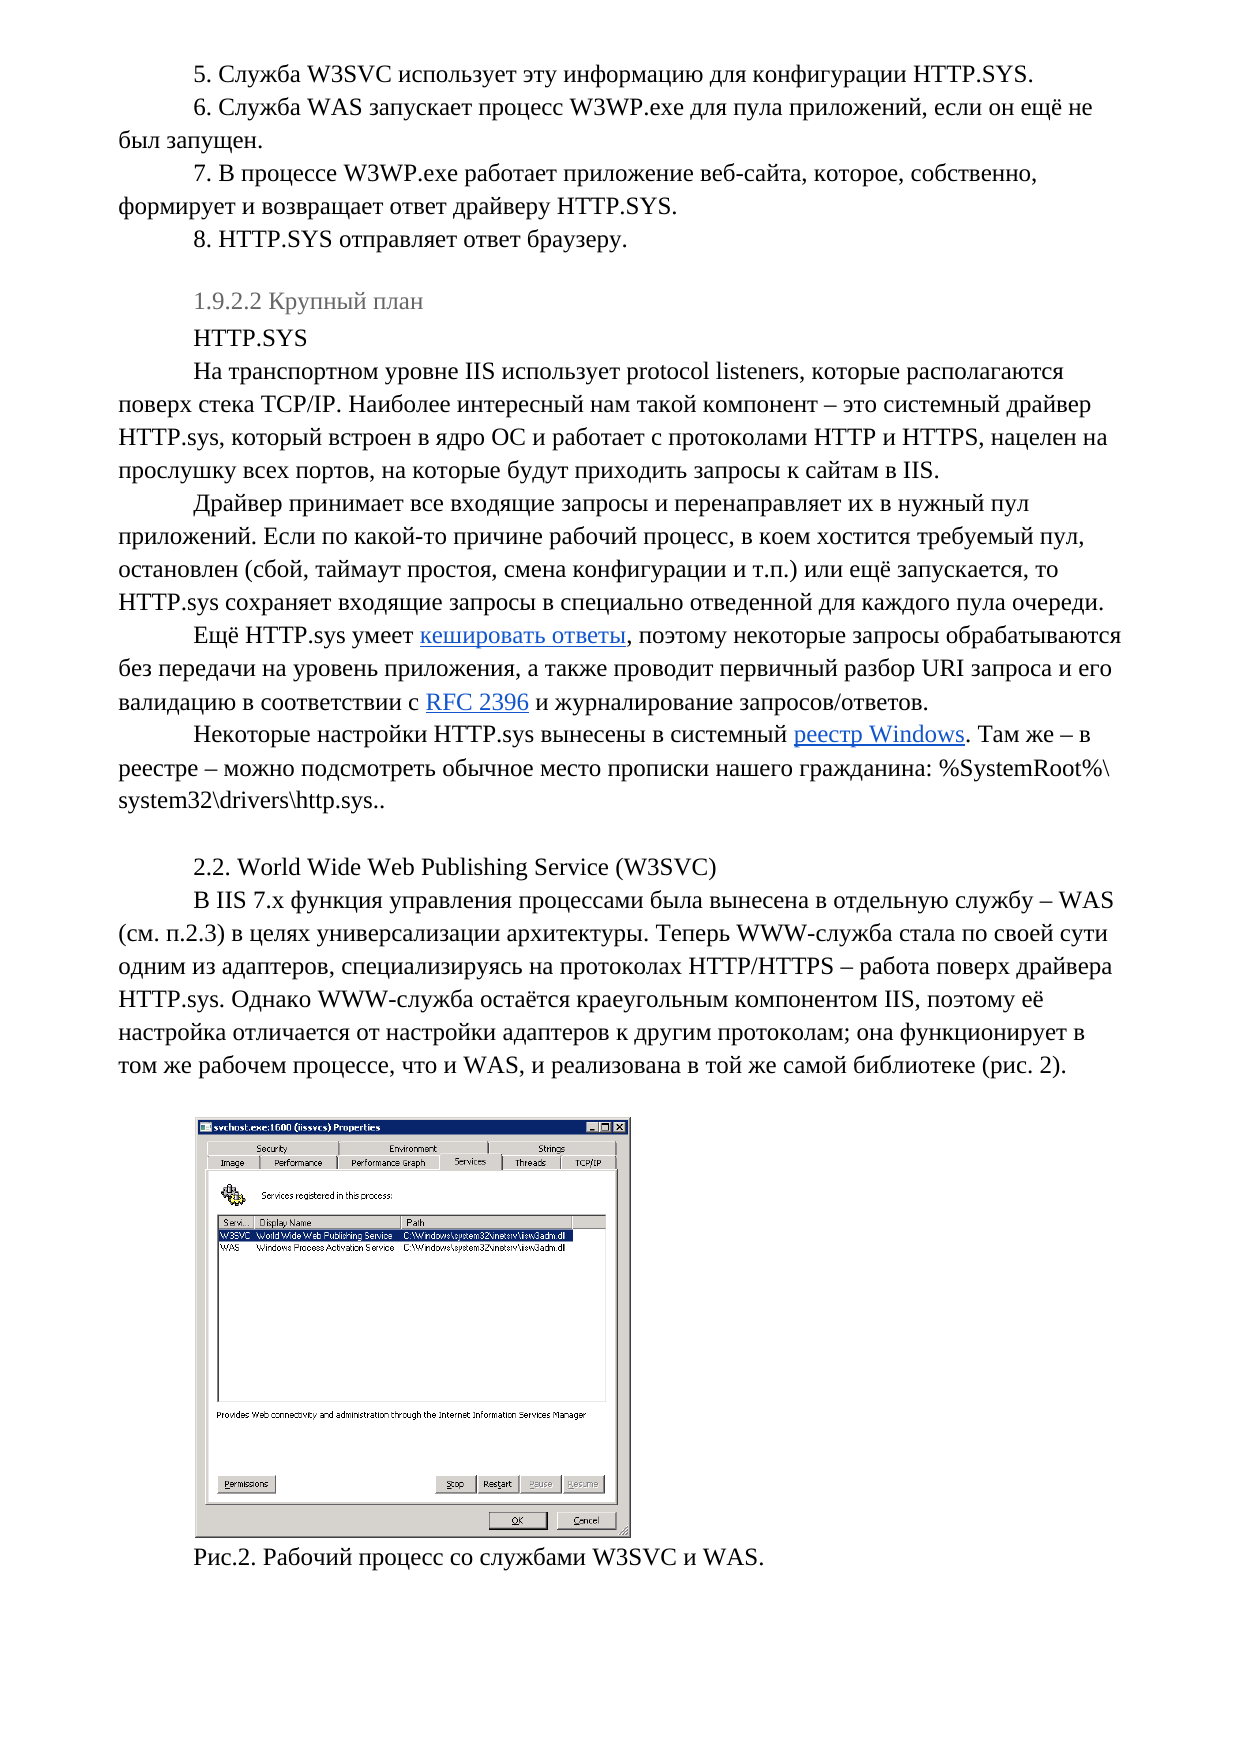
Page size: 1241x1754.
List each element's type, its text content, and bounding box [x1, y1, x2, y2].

text Некоторые настройки HTTP.sys вынесены в системный реестр Windows. Там же – в реестре – можно подсмотреть обычное место прописки нашего гражданина: %SystemRoot%\system32\drivers\http.sys.. [118, 719, 1122, 814]
text HTTP.SYS [118, 323, 1122, 352]
text 5. Служба W3SVC использует эту информацию для конфигурации HTTP.SYS. [118, 59, 1122, 88]
picture [193, 1115, 632, 1539]
text В IIS 7.x функция управления процессами была вынесена в отдельную службу – WAS (см. п.2.3) в целях универсализации архитектуры. Теперь WWW-служба стала по своей сути одним из адаптеров, специализируясь на протоколах HTTP/HTTPS – работа поверх драйвера HTTP.sys. Однако WWW-служба остаётся краеугольным компонентом IIS, поэтому её настройка отличается от настройки адаптеров к другим протоколам; она функционирует в том же рабочем процессе, что и WAS, и реализована в той же самой библиотеке (рис. 2). [118, 885, 1122, 1078]
text Рис.2. Рабочий процесс со службами W3SVC и WAS. [118, 1542, 1122, 1571]
text 8. HTTP.SYS отправляет ответ браузеру. [118, 224, 1122, 253]
subtitle 1.9.2.2 Крупный план [118, 286, 1122, 315]
text Драйвер принимает все входящие запросы и перенаправляет их в нужный пул приложений. Если по какой-то причине рабочий процесс, в коем хостится требуемый пул, остановлен (сбой, таймаут простоя, смена конфигурации и т.п.) или ещё запускается, то HTTP.sys сохраняет входящие запросы в специально отведенной для каждого пула очереди. [118, 488, 1122, 616]
text Ещё HTTP.sys умеет кешировать ответы, поэтому некоторые запросы обрабатываются без передачи на уровень приложения, а также проводит первичный разбор URI запроса и его валидацию в соответствии с RFC 2396 и журналирование запросов/ответов. [118, 621, 1122, 715]
text 7. В процессе W3WP.exe работает приложение веб-сайта, которое, собственно, формирует и возвращает ответ драйверу HTTP.SYS. [118, 158, 1122, 220]
text 6. Служба WAS запускает процесс W3WP.exe для пула приложений, если он ещё не был запущен. [118, 92, 1122, 154]
text 2.2. World Wide Web Publishing Service (W3SVC) [118, 852, 1122, 880]
text На транспортном уровне IIS использует protocol listeners, которые располагаются поверх стека TCP/IP. Наиболее интересный нам такой компонент – это системный драйвер HTTP.sys, который встроен в ядро ОС и работает с протоколами HTTP и HTTPS, нацелен на прослушку всех портов, на которые будут приходить запросы к сайтам в IIS. [118, 356, 1122, 484]
